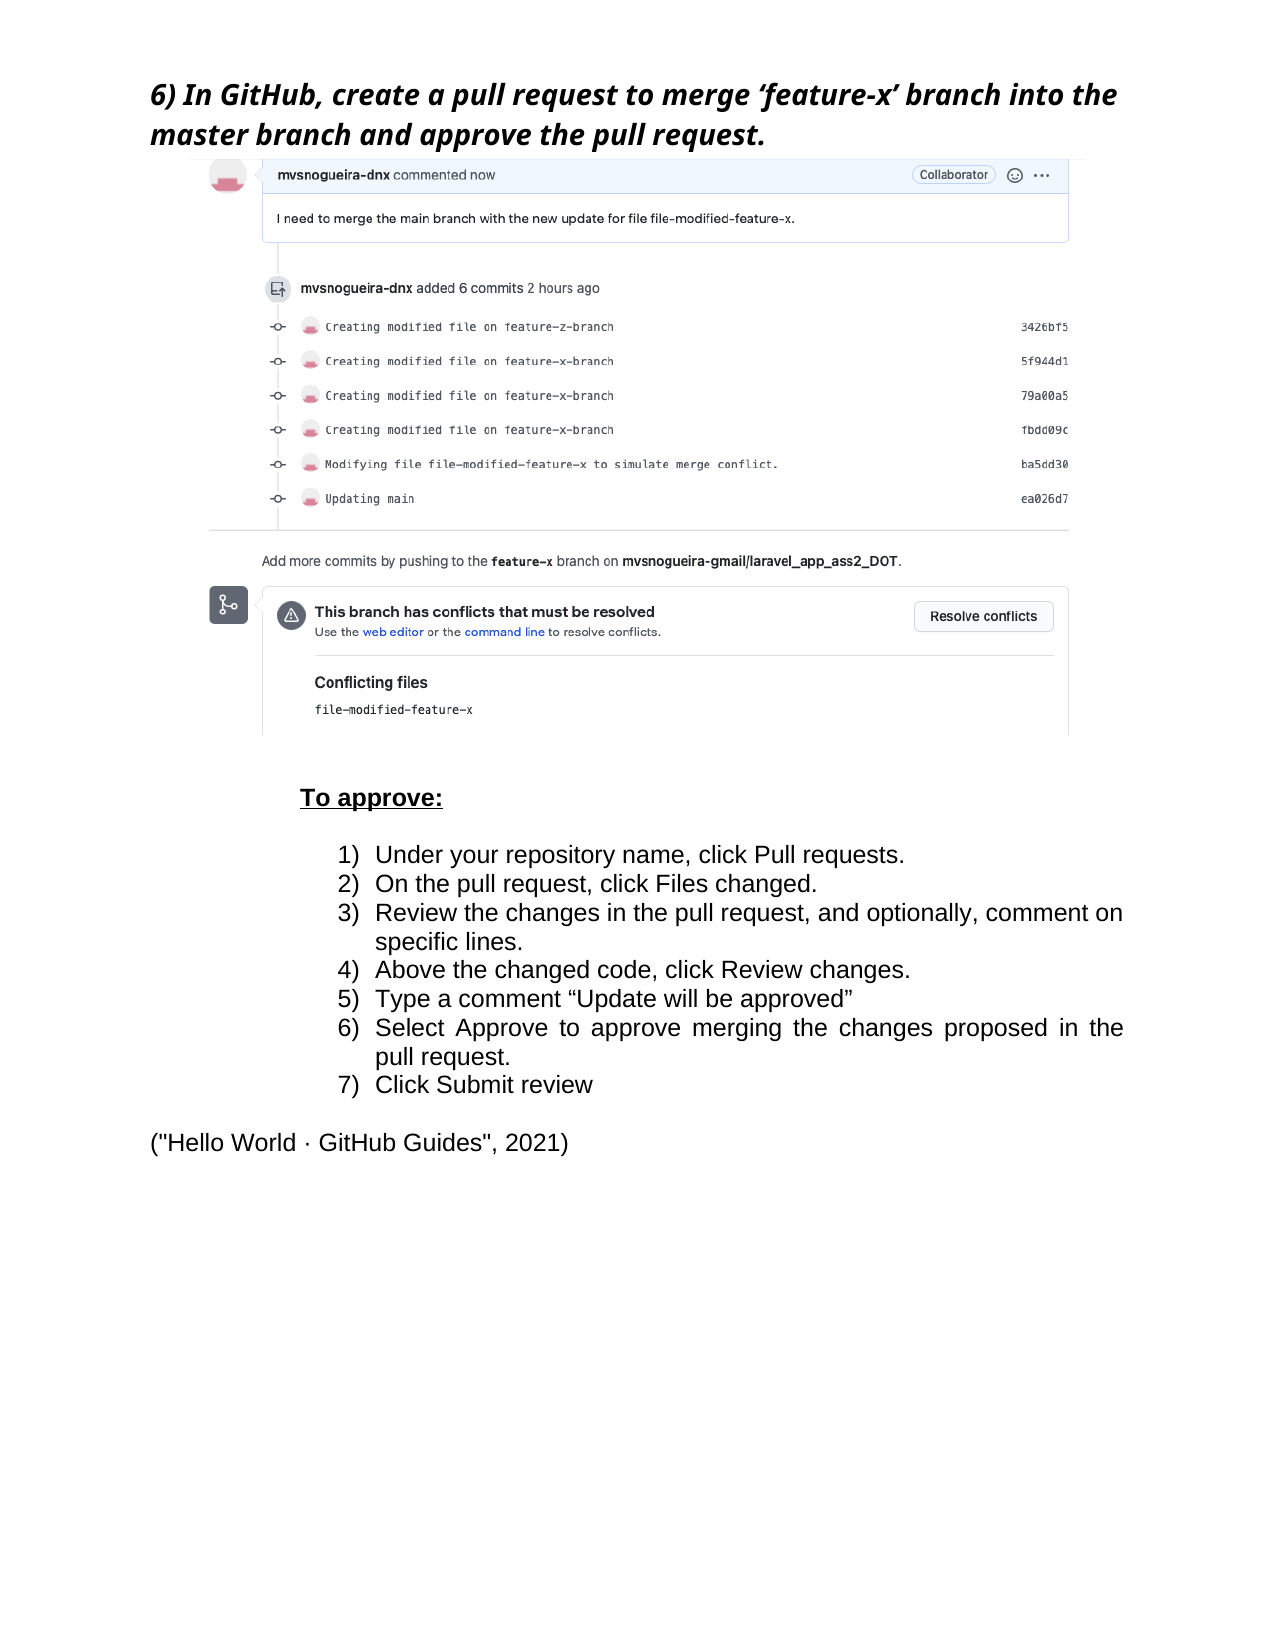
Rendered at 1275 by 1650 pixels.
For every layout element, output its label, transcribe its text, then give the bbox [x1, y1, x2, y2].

list Review the changes in the pull request, and optionally, comment on specific lines. [337, 898, 1125, 955]
list Select Approve to approve merging the changes proposed in the pull request. [337, 1013, 1125, 1070]
list Click Submit review [337, 1070, 1125, 1099]
list Above the changed code, click Review changes. [337, 955, 1125, 984]
list Type a comment “Update will be approved” [337, 984, 1125, 1013]
list On the pull request, click Files changed. [337, 869, 1125, 898]
list Under your repository name, click Pull requests. [337, 840, 1125, 869]
picture [190, 159, 1086, 735]
text ("Hello World · GitHub Guides", 2021) [150, 1128, 1125, 1157]
subtitle 6) In GitHub, create a pull request to merge ‘feature-x’ branch into the master branch and approve the pull request. [150, 74, 1125, 153]
list To approve: [300, 783, 1125, 812]
